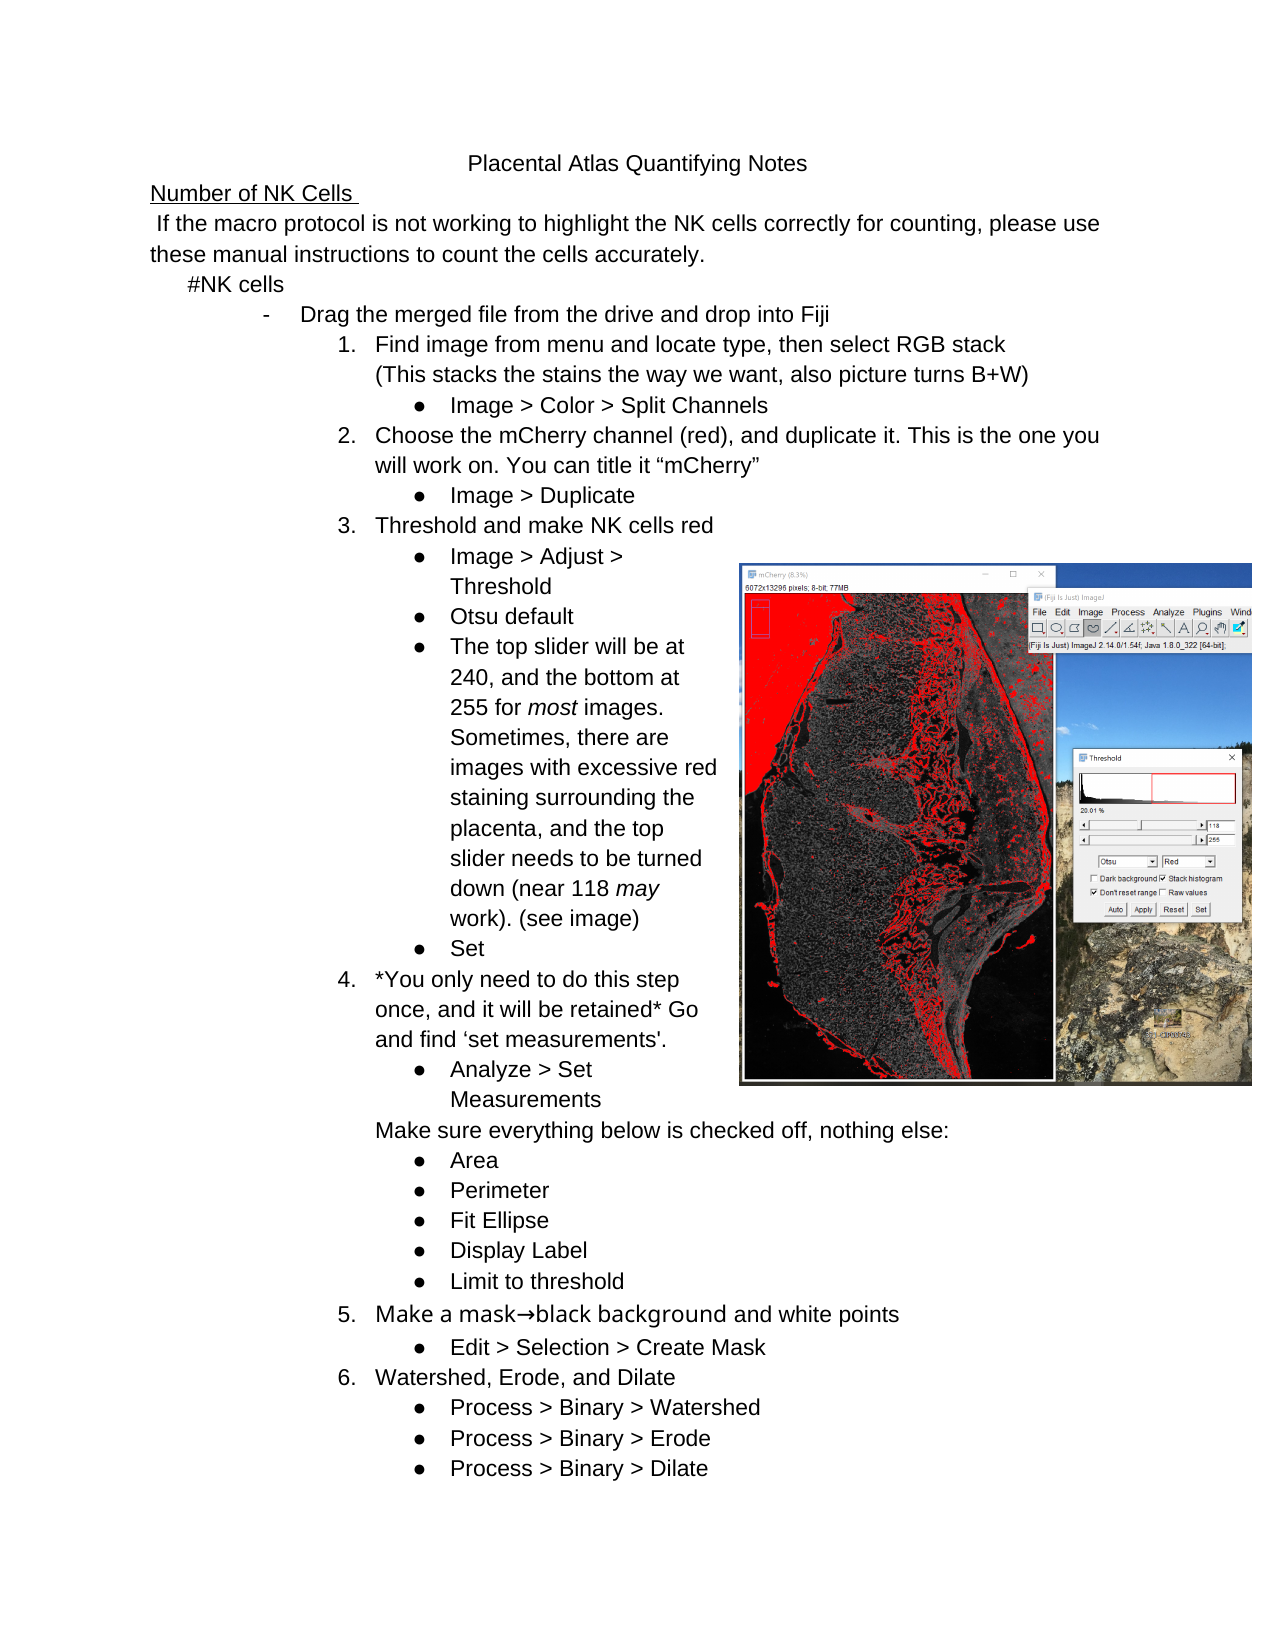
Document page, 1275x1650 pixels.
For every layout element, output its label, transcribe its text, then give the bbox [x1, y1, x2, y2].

text Placental Atlas Quantifying Notes [150, 150, 1125, 176]
list Image > Duplicate [412, 482, 1125, 509]
list Otsu default [412, 603, 739, 629]
list Set [412, 935, 739, 962]
list Edit > Selection > Create Mask [412, 1334, 1125, 1360]
list The top slider will be at 240, and the bottom at 255 for most images. Sometimes, there are images with excessive red staining surrounding the placenta, and the top slider needs to be turned down (near 118 may work). (see image) [412, 633, 739, 932]
list Image > Adjust > Threshold [412, 543, 1125, 599]
list Choose the mCherry channel (red), and duplicate it. This is the one you will work on. You can title it “mCherry” [337, 422, 1125, 478]
list Perimeter [412, 1177, 1125, 1203]
list *You only need to do this step once, and it will be retained* Go and find ‘set measurements'. [337, 966, 739, 1052]
text (This stacks the stains the way we want, also picture turns B+W) [375, 361, 1125, 388]
list Image > Color > Split Channels [412, 392, 1125, 418]
text Number of NK Cells [150, 180, 1125, 207]
list Analyze > Set Measurements [412, 1056, 1125, 1113]
list Drag the merged file from the drive and drop into Fiji [262, 301, 1125, 327]
text Make sure everything below is checked off, nothing else: [375, 1117, 1125, 1143]
list #NK cells [187, 271, 1125, 297]
list Fit Ellipse [412, 1207, 1125, 1234]
list Make a mask→black background and white points [337, 1298, 1125, 1329]
list Watershed, Erode, and Dilate [337, 1364, 1125, 1390]
list Process > Binary > Erode [412, 1424, 1125, 1451]
list Threshold and make NK cells red [337, 512, 1125, 539]
picture [739, 563, 1252, 1086]
text If the macro protocol is not working to highlight the NK cells correctly for counting, please use these manual instructions to count the cells accurately. [150, 210, 1125, 267]
list Process > Binary > Watershed [412, 1394, 1125, 1421]
list Display Label [412, 1237, 1125, 1264]
list Find image from menu and locate type, then select RGB stack [337, 331, 1125, 358]
list Limit to threshold [412, 1268, 1125, 1294]
list Area [412, 1147, 1125, 1173]
list Process > Binary > Dilate [412, 1455, 1125, 1481]
